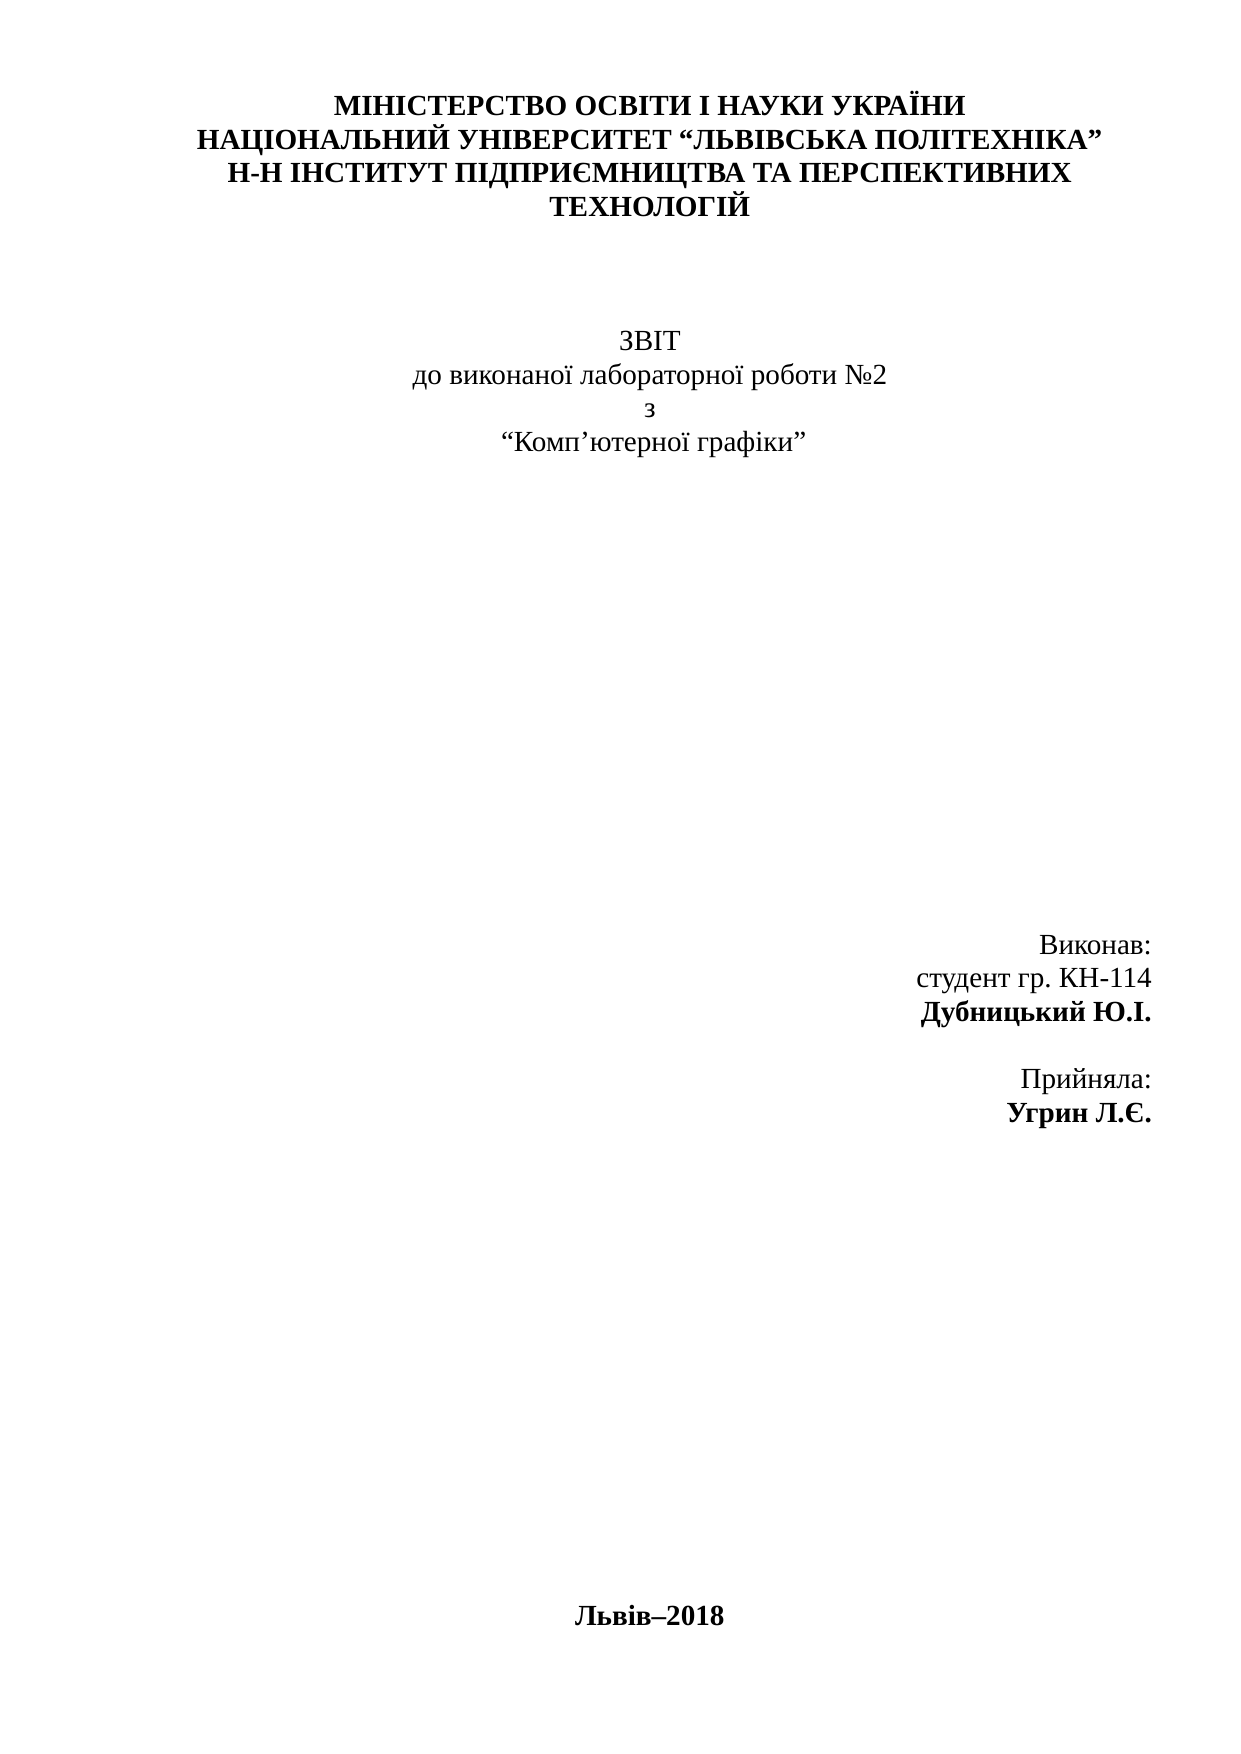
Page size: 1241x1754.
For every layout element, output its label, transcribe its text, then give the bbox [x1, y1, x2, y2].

text МІНІСТЕРСТВО ОСВІТИ І НАУКИ УКРАЇНИ [148, 88, 1152, 122]
text з [148, 390, 1152, 424]
text Угрин Л.Є. [148, 1095, 1152, 1128]
text Дубницький Ю.І. [148, 994, 1152, 1028]
text Львів–2018 [148, 1598, 1152, 1631]
text студент гр. КН-114 [148, 961, 1152, 994]
text ЗВІТ [148, 323, 1152, 357]
text Прийняла: [148, 1061, 1152, 1095]
text до виконаної лабораторної роботи №2 [148, 357, 1152, 390]
text “Комп’ютерної графіки” [148, 424, 1152, 457]
text НАЦІОНАЛЬНИЙ УНІВЕРСИТЕТ “ЛЬВІВСЬКА ПОЛІТЕХНІКА” [148, 122, 1152, 156]
text Н-Н ІНСТИТУТ ПІДПРИЄМНИЦТВА ТА ПЕРСПЕКТИВНИХ ТЕХНОЛОГІЙ [148, 156, 1152, 223]
text Виконав: [148, 927, 1152, 961]
